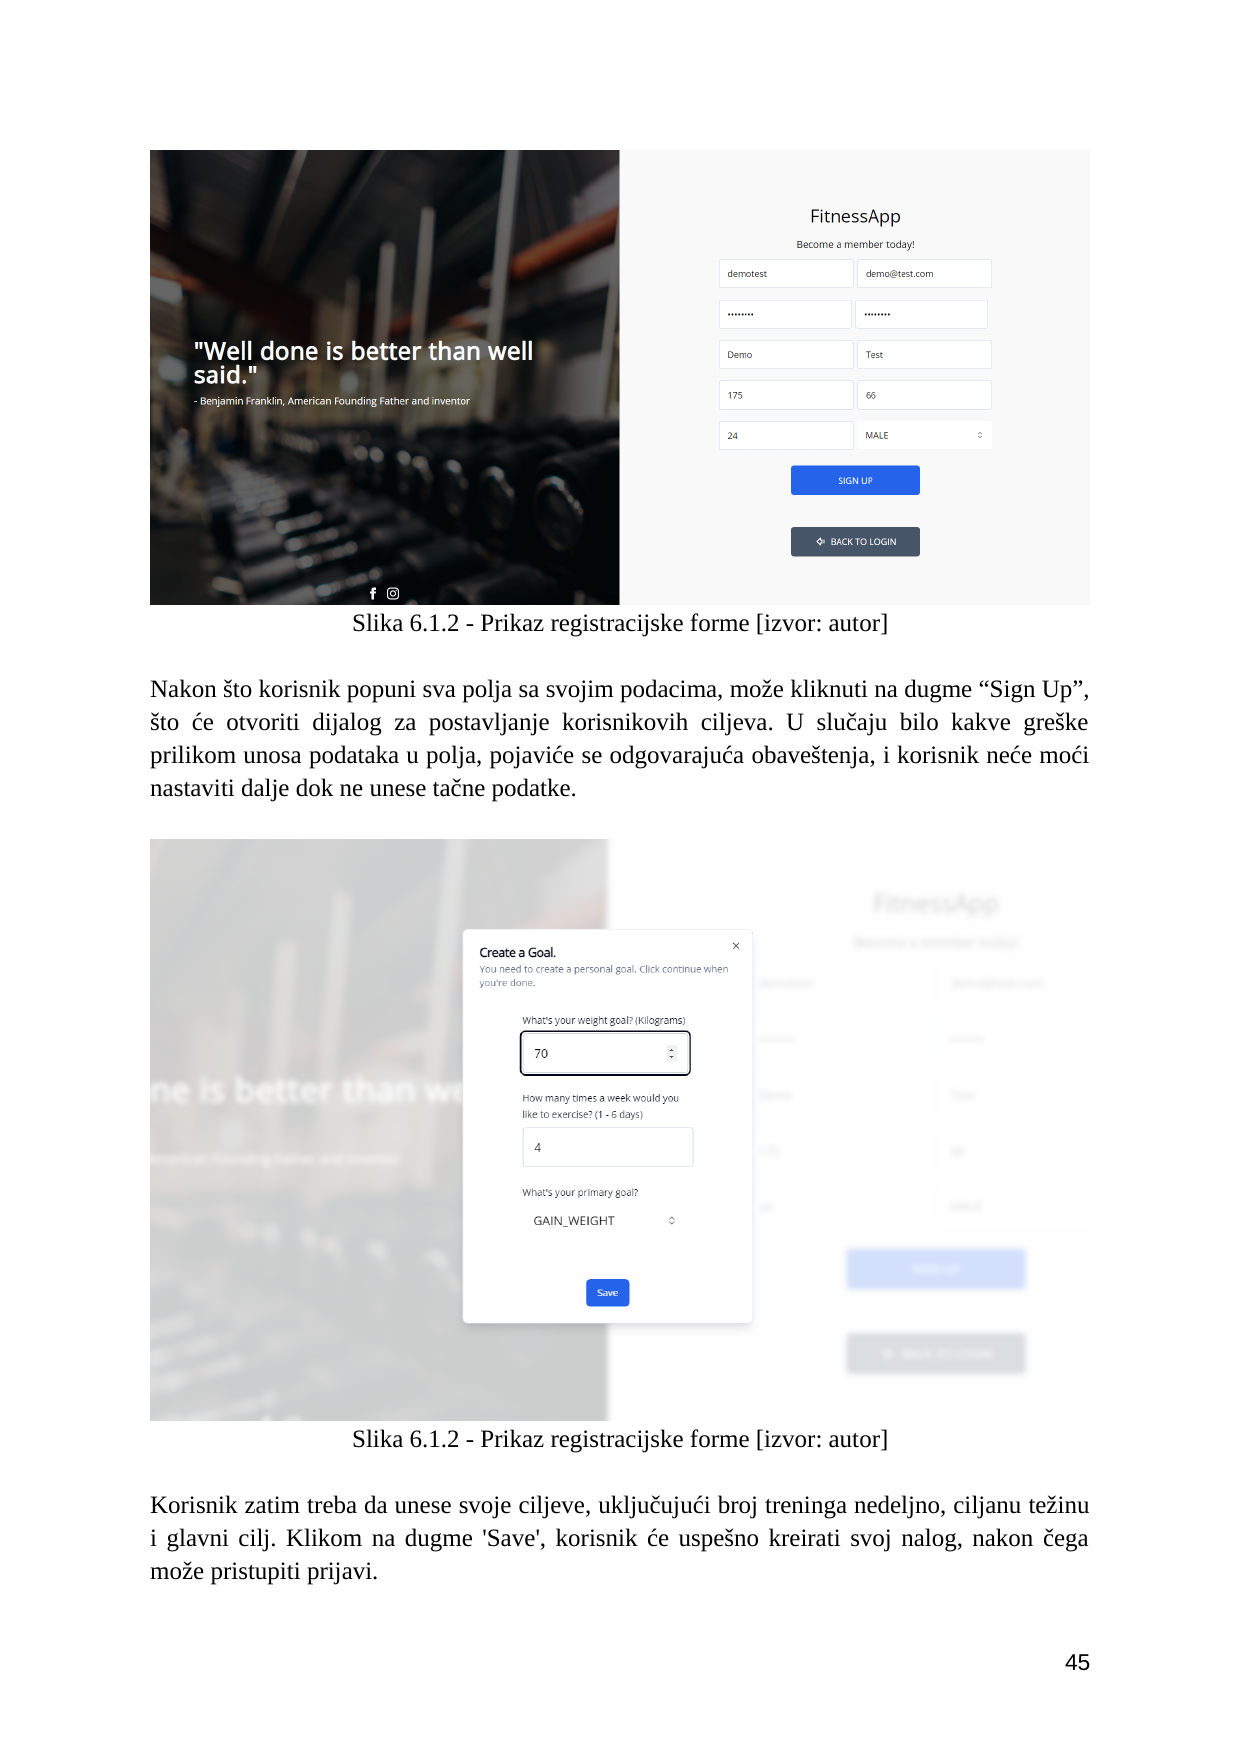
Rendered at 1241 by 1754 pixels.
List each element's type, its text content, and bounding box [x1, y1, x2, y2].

text Slika 6.1.2 - Prikaz registracijske forme [izvor: autor] [150, 608, 1090, 637]
text Slika 6.1.2 - Prikaz registracijske forme [izvor: autor] [150, 1424, 1090, 1453]
picture [150, 150, 1091, 605]
picture [150, 839, 1091, 1421]
text Korisnik zatim treba da unese svoje ciljeve, uključujući broj treninga nedeljno, ciljanu težinu i glavni cilj. Klikom na dugme 'Save', korisnik će uspešno kreirati svoj nalog, nakon čega može pristupiti prijavi. [150, 1490, 1090, 1585]
text Nakon što korisnik popuni sva polja sa svojim podacima, može kliknuti na dugme “Sign Up”, što će otvoriti dijalog za postavljanje korisnikovih ciljeva. U slučaju bilo kakve greške prilikom unosa podataka u polja, pojaviće se odgovarajuća obaveštenja, i korisnik neće moći nastaviti dalje dok ne unese tačne podatke. [150, 674, 1090, 802]
